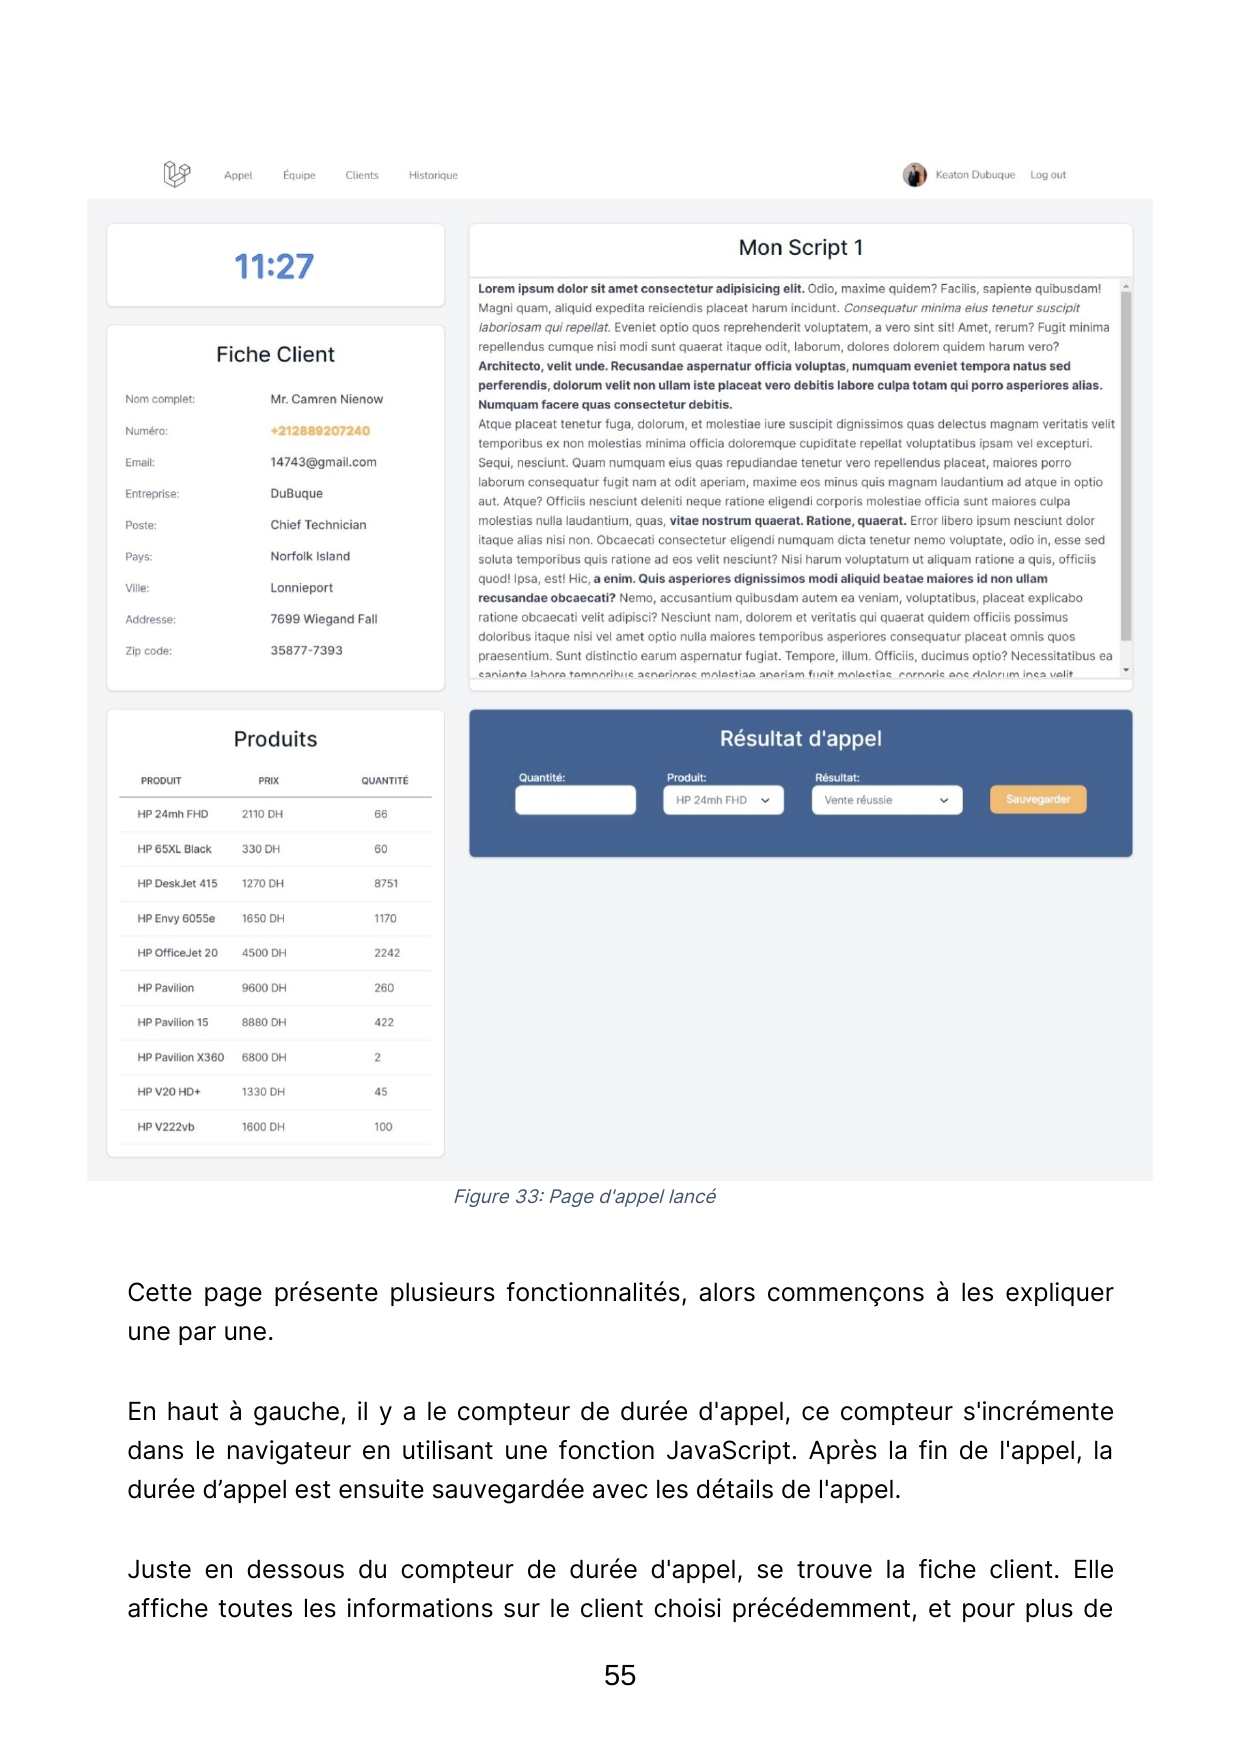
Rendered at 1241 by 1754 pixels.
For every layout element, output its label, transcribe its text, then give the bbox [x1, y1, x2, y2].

picture [87, 150, 1153, 1181]
text En haut à gauche, il y a le compteur de durée d'appel, ce compteur s'incrémente dans le navigateur en utilisant une fonction JavaScript. Après la fin de l'appel, la durée d’appel est ensuite sauvegardée avec les détails de l'appel. [127, 1396, 1115, 1505]
text Cette page présente plusieurs fonctionnalités, alors commençons à les expliquer une par une. [127, 1277, 1115, 1346]
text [127, 1554, 1115, 1624]
